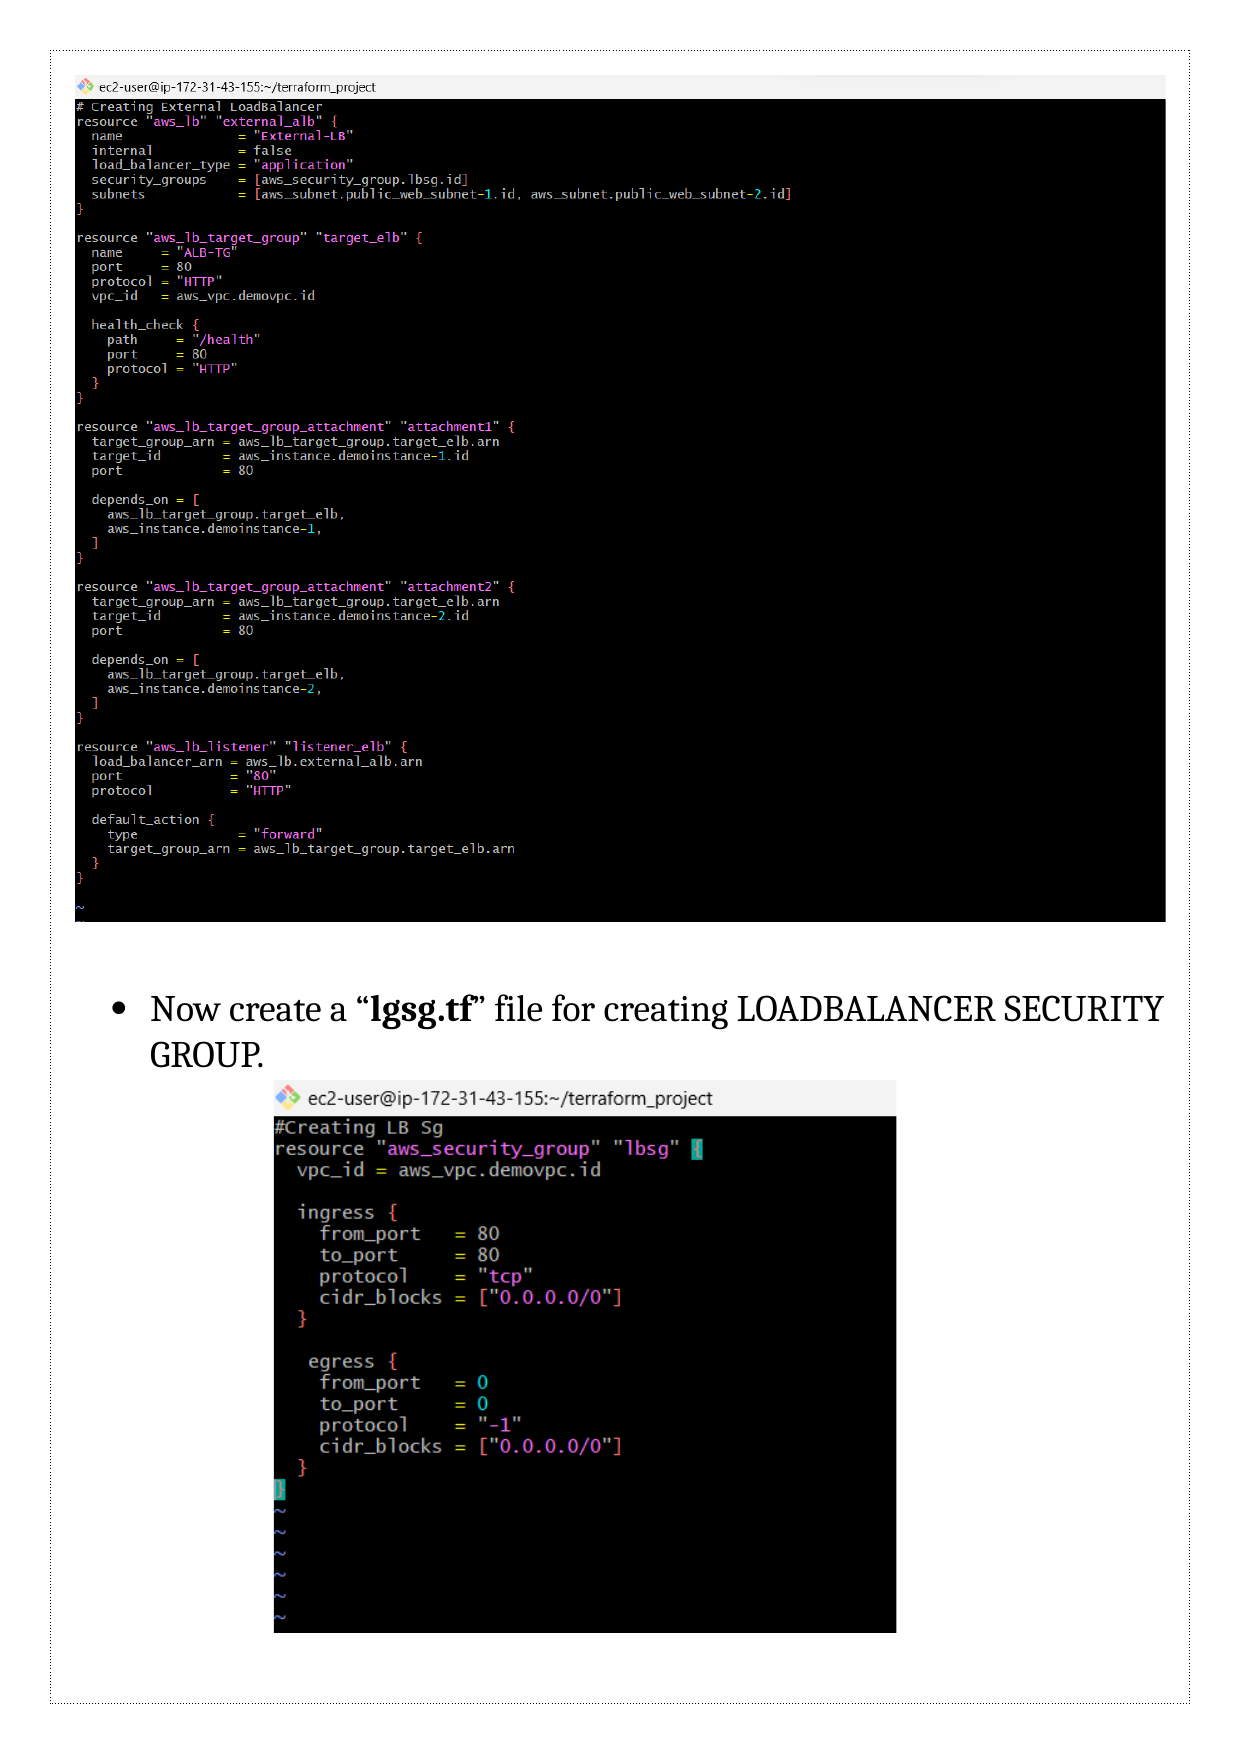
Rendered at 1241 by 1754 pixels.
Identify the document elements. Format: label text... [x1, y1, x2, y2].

picture [273, 1080, 897, 1633]
list Now create a “lgsg.tf” file for creating LOADBALANCER SECURITY GROUP. [112, 987, 1165, 1077]
picture [75, 75, 1166, 922]
